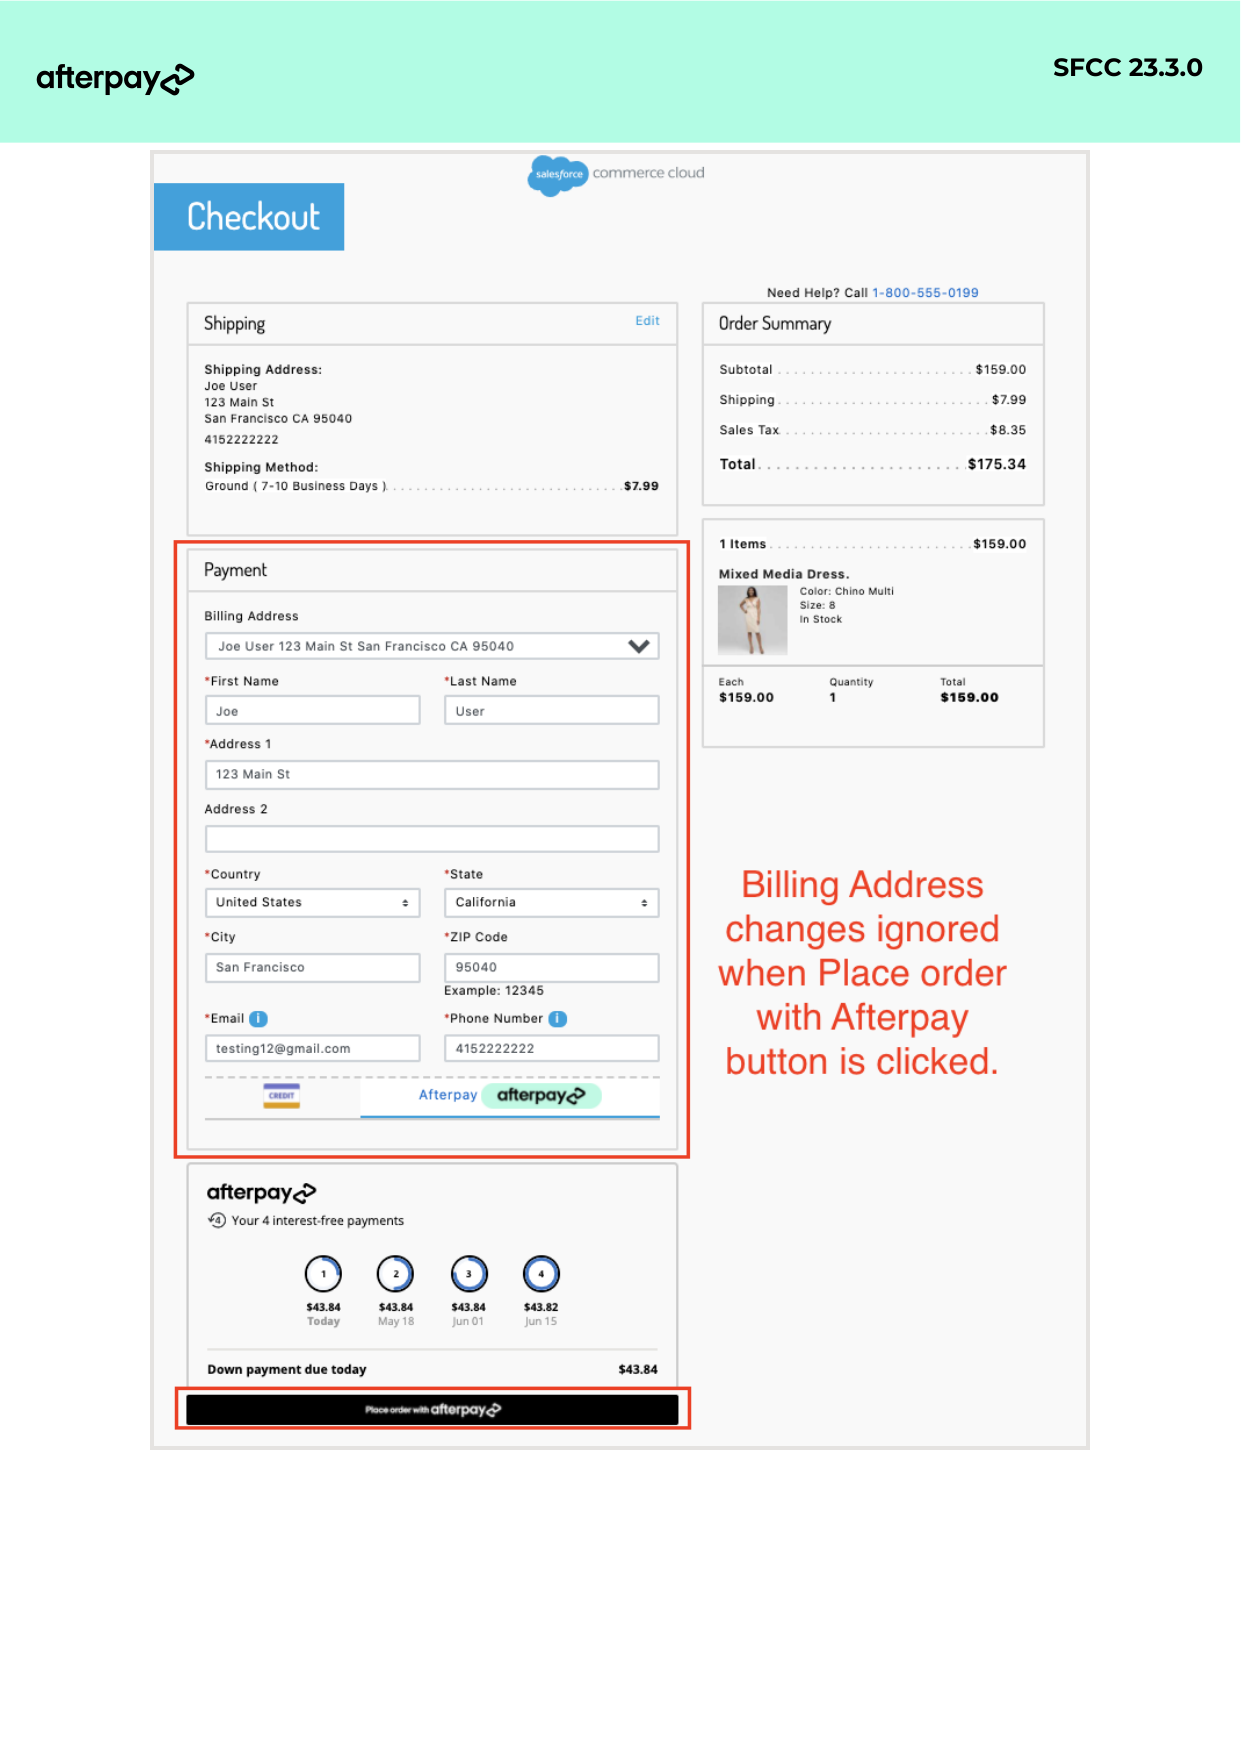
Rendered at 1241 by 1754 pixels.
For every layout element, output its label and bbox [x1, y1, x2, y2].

picture [7, 40, 224, 103]
picture [154, 154, 1086, 1446]
